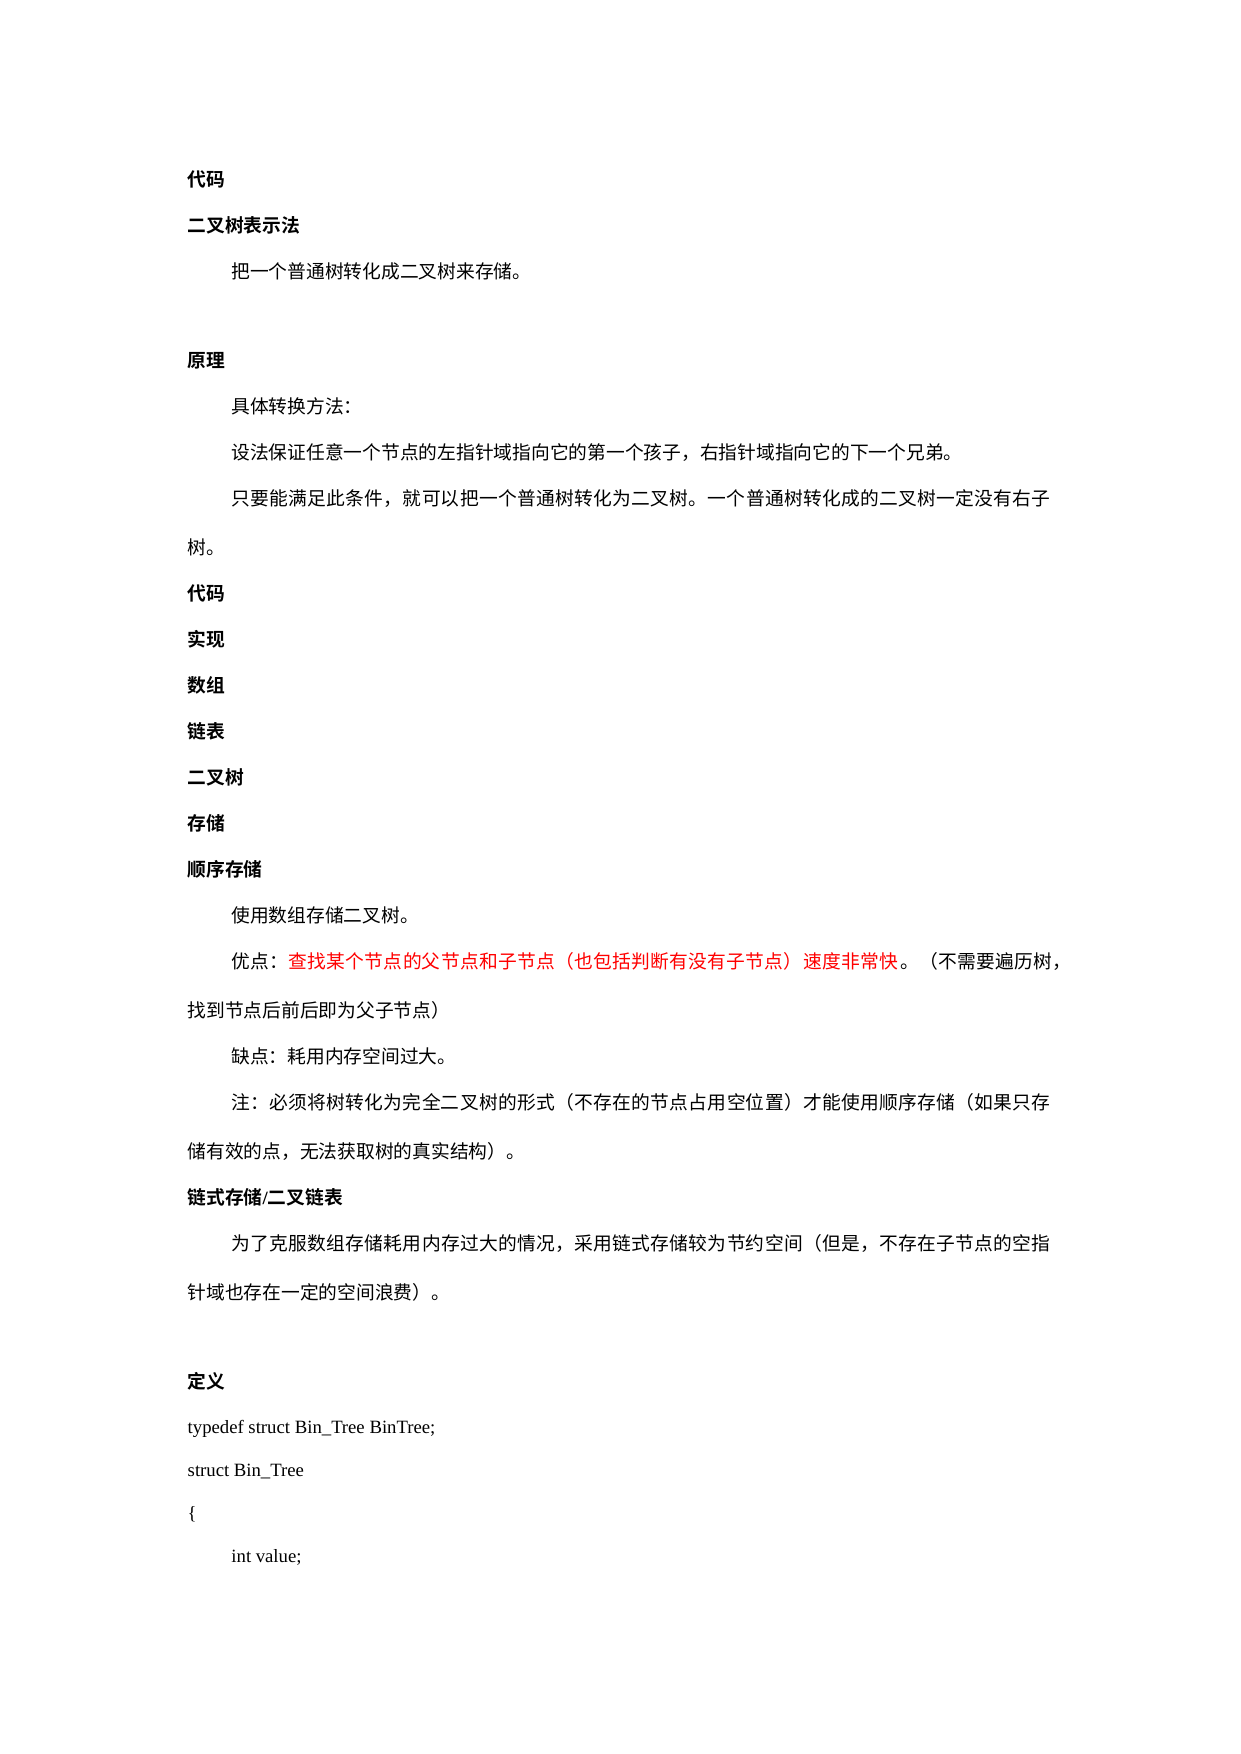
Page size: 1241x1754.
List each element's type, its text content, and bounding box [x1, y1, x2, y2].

text 只要能满足此条件，就可以把一个普通树转化为二叉树。一个普通树转化成的二叉树一定没有右子树。 [187, 481, 1053, 563]
text 优点：查找某个节点的父节点和子节点（也包括判断有没有子节点）速度非常快。（不需要遍历树，找到节点后前后即为父子节点） [187, 944, 1053, 1026]
text int value; [187, 1540, 1053, 1572]
subtitle 数组 [187, 668, 1053, 701]
text 注：必须将树转化为完全二叉树的形式（不存在的节点占用空位置）才能使用顺序存储（如果只存储有效的点，无法获取树的真实结构）。 [187, 1085, 1053, 1167]
text { [187, 1497, 1053, 1529]
subtitle 链式存储/二叉链表 [187, 1180, 1053, 1213]
text 使用数组存储二叉树。 [187, 898, 1053, 931]
subtitle 二叉树 [187, 760, 1053, 793]
text 把一个普通树转化成二叉树来存储。 [187, 254, 1053, 287]
text struct Bin_Tree [187, 1453, 1053, 1486]
text 缺点：耗用内存空间过大。 [187, 1039, 1053, 1072]
subtitle 代码 [187, 576, 1053, 609]
subtitle 代码 [187, 162, 1053, 194]
subtitle 实现 [187, 622, 1053, 655]
subtitle 二叉树表示法 [187, 208, 1053, 241]
subtitle 顺序存储 [187, 852, 1053, 885]
text 设法保证任意一个节点的左指针域指向它的第一个孩子，右指针域指向它的下一个兄弟。 [187, 435, 1053, 468]
text 具体转换方法： [187, 389, 1053, 422]
subtitle 原理 [187, 343, 1053, 376]
subtitle 存储 [187, 806, 1053, 839]
text typedef struct Bin_Tree BinTree; [187, 1410, 1053, 1443]
subtitle 定义 [187, 1364, 1053, 1397]
subtitle 链表 [187, 714, 1053, 747]
text 为了克服数组存储耗用内存过大的情况，采用链式存储较为节约空间（但是，不存在子节点的空指针域也存在一定的空间浪费）。 [187, 1226, 1053, 1307]
